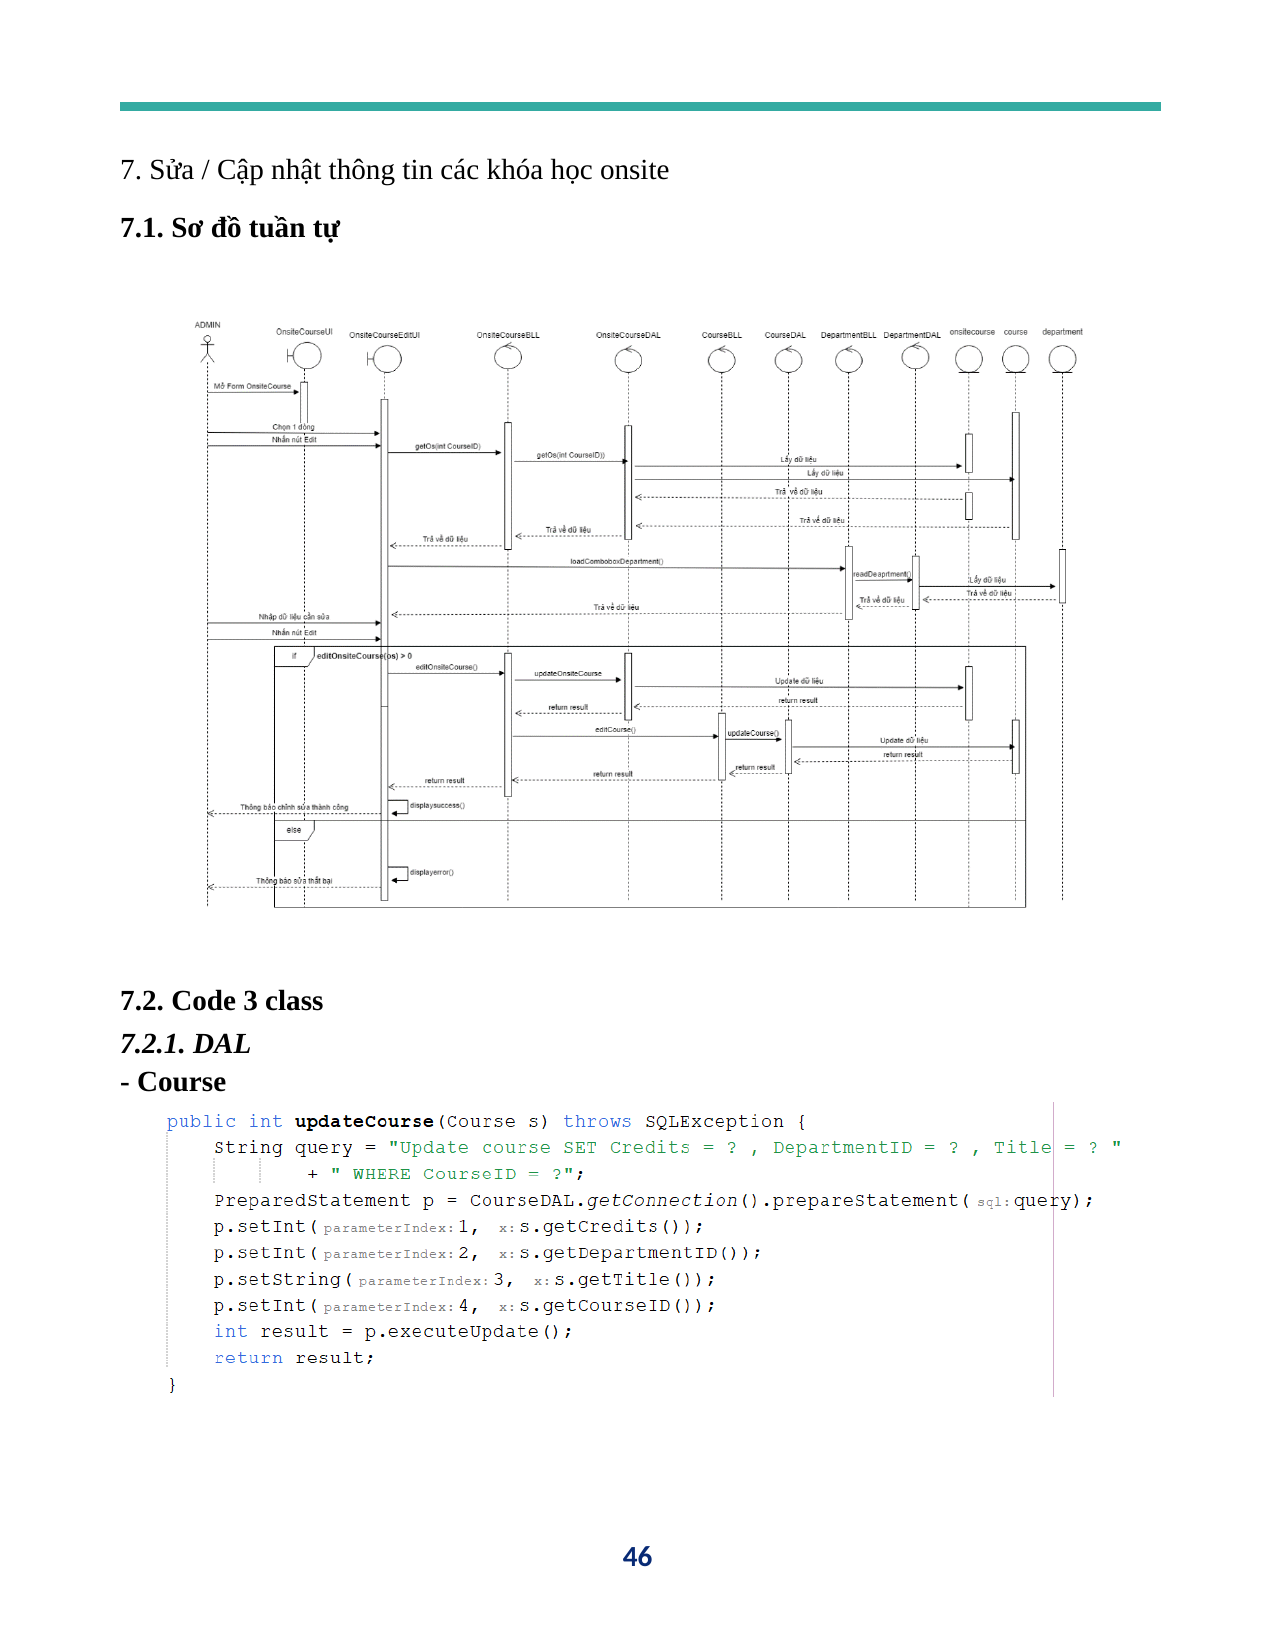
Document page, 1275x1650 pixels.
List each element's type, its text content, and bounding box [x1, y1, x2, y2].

subtitle 7. Sửa / Cập nhật thông tin các khóa học onsite [120, 152, 1155, 185]
subtitle 7.2.1. DAL [120, 1026, 1155, 1059]
picture [150, 1102, 1125, 1397]
text - Course [120, 1064, 1155, 1098]
picture [120, 248, 1155, 974]
subtitle 7.2. Code 3 class [120, 983, 1155, 1017]
subtitle 7.1. Sơ đồ tuần tự [120, 210, 1155, 244]
